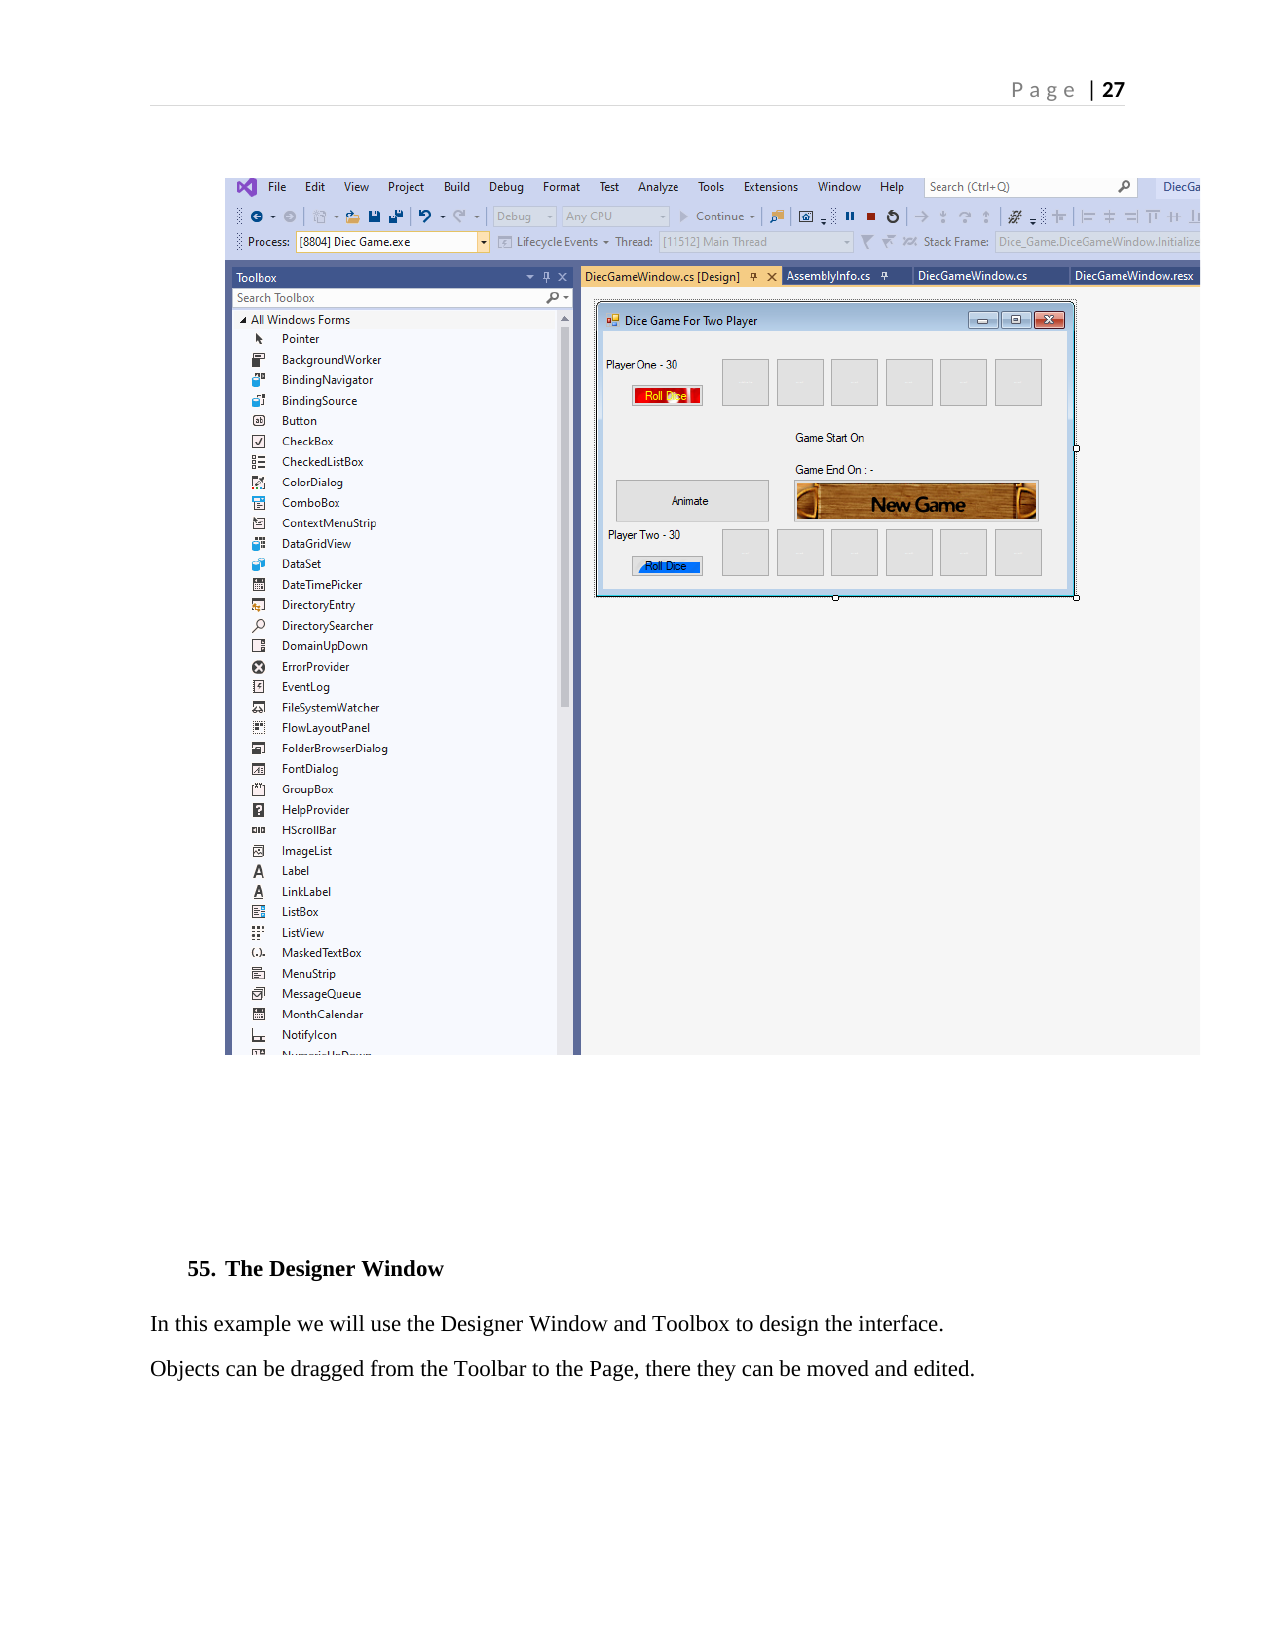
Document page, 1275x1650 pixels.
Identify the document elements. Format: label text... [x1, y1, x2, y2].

list The Designer Window [187, 1255, 1125, 1282]
picture [225, 178, 1200, 1055]
text Objects can be dragged from the Toolbar to the Page, there they can be moved and edited. [150, 1355, 1125, 1381]
text In this example we will use the Designer Window and Toolbox to design the interface. [150, 1310, 1125, 1336]
